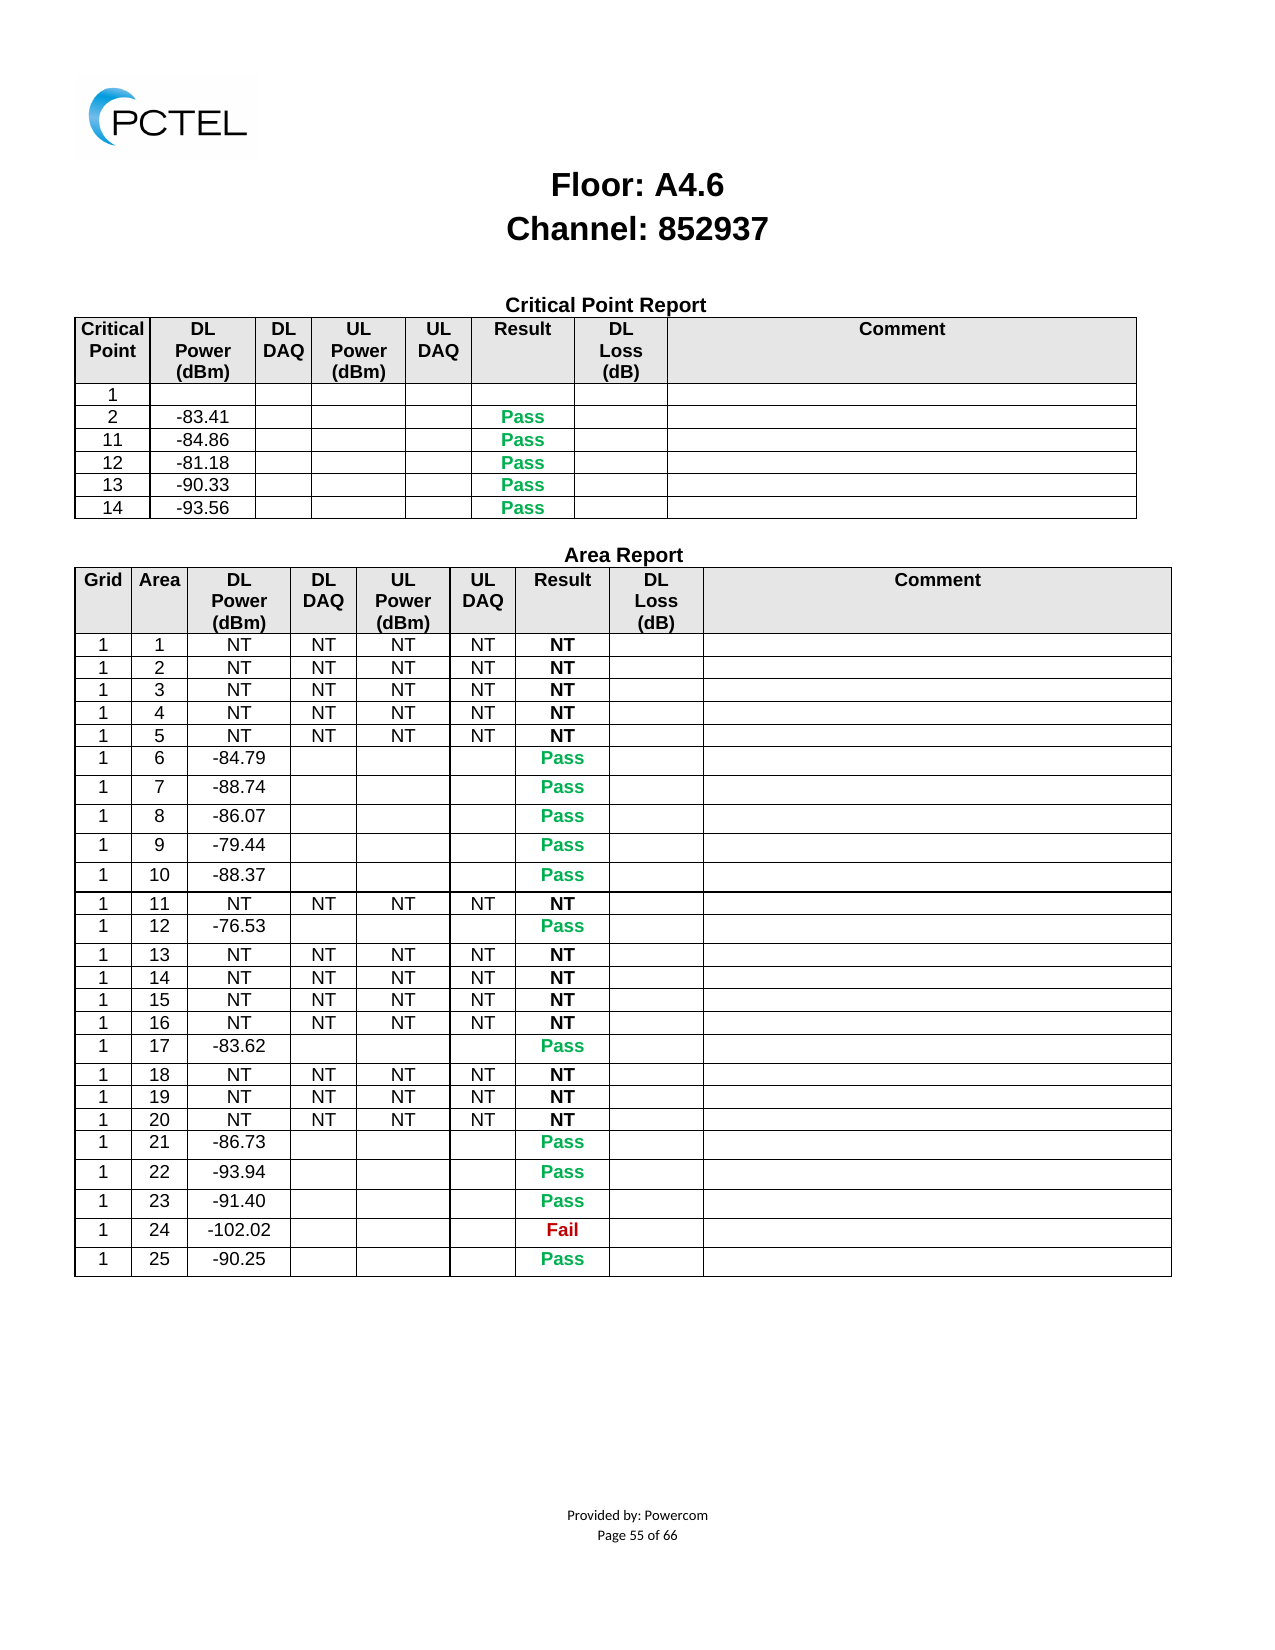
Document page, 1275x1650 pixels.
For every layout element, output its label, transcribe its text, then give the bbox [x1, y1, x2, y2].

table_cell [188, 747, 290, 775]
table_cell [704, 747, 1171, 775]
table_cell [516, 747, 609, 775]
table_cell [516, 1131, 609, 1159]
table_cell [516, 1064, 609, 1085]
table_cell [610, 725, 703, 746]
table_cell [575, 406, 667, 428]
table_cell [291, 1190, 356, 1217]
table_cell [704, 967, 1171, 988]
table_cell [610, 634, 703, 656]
text Floor: A4.6 [75, 103, 1200, 203]
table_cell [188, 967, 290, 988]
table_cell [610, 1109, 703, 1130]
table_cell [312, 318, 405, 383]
text Channel: 852937 [75, 209, 1200, 247]
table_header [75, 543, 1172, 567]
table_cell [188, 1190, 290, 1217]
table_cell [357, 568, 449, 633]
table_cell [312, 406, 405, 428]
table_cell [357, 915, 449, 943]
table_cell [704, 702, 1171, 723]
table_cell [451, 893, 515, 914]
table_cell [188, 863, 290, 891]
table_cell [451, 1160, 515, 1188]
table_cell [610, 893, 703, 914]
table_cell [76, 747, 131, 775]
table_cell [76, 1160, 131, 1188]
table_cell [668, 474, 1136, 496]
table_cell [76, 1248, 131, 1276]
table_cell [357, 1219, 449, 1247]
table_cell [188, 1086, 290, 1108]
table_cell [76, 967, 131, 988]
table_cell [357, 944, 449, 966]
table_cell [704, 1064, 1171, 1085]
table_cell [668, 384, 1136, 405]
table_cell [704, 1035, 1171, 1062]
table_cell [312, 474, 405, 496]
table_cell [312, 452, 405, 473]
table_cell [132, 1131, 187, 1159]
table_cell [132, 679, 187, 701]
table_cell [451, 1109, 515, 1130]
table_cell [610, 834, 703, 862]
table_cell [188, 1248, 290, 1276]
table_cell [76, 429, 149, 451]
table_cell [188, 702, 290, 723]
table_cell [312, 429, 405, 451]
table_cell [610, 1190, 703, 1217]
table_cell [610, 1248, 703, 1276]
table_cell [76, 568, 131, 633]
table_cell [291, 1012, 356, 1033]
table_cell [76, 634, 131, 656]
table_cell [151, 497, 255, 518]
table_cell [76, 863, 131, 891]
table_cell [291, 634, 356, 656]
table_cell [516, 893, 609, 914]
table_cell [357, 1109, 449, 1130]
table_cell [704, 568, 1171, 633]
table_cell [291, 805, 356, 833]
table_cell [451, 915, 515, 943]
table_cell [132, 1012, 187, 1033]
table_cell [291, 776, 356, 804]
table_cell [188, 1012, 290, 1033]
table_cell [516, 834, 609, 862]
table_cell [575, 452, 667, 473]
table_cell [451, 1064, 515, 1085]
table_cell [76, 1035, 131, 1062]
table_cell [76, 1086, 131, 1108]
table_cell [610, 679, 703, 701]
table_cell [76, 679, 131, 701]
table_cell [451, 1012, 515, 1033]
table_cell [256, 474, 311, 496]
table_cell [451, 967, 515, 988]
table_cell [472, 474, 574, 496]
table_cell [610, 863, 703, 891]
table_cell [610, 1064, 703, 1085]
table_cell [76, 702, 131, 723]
picture [75, 75, 260, 103]
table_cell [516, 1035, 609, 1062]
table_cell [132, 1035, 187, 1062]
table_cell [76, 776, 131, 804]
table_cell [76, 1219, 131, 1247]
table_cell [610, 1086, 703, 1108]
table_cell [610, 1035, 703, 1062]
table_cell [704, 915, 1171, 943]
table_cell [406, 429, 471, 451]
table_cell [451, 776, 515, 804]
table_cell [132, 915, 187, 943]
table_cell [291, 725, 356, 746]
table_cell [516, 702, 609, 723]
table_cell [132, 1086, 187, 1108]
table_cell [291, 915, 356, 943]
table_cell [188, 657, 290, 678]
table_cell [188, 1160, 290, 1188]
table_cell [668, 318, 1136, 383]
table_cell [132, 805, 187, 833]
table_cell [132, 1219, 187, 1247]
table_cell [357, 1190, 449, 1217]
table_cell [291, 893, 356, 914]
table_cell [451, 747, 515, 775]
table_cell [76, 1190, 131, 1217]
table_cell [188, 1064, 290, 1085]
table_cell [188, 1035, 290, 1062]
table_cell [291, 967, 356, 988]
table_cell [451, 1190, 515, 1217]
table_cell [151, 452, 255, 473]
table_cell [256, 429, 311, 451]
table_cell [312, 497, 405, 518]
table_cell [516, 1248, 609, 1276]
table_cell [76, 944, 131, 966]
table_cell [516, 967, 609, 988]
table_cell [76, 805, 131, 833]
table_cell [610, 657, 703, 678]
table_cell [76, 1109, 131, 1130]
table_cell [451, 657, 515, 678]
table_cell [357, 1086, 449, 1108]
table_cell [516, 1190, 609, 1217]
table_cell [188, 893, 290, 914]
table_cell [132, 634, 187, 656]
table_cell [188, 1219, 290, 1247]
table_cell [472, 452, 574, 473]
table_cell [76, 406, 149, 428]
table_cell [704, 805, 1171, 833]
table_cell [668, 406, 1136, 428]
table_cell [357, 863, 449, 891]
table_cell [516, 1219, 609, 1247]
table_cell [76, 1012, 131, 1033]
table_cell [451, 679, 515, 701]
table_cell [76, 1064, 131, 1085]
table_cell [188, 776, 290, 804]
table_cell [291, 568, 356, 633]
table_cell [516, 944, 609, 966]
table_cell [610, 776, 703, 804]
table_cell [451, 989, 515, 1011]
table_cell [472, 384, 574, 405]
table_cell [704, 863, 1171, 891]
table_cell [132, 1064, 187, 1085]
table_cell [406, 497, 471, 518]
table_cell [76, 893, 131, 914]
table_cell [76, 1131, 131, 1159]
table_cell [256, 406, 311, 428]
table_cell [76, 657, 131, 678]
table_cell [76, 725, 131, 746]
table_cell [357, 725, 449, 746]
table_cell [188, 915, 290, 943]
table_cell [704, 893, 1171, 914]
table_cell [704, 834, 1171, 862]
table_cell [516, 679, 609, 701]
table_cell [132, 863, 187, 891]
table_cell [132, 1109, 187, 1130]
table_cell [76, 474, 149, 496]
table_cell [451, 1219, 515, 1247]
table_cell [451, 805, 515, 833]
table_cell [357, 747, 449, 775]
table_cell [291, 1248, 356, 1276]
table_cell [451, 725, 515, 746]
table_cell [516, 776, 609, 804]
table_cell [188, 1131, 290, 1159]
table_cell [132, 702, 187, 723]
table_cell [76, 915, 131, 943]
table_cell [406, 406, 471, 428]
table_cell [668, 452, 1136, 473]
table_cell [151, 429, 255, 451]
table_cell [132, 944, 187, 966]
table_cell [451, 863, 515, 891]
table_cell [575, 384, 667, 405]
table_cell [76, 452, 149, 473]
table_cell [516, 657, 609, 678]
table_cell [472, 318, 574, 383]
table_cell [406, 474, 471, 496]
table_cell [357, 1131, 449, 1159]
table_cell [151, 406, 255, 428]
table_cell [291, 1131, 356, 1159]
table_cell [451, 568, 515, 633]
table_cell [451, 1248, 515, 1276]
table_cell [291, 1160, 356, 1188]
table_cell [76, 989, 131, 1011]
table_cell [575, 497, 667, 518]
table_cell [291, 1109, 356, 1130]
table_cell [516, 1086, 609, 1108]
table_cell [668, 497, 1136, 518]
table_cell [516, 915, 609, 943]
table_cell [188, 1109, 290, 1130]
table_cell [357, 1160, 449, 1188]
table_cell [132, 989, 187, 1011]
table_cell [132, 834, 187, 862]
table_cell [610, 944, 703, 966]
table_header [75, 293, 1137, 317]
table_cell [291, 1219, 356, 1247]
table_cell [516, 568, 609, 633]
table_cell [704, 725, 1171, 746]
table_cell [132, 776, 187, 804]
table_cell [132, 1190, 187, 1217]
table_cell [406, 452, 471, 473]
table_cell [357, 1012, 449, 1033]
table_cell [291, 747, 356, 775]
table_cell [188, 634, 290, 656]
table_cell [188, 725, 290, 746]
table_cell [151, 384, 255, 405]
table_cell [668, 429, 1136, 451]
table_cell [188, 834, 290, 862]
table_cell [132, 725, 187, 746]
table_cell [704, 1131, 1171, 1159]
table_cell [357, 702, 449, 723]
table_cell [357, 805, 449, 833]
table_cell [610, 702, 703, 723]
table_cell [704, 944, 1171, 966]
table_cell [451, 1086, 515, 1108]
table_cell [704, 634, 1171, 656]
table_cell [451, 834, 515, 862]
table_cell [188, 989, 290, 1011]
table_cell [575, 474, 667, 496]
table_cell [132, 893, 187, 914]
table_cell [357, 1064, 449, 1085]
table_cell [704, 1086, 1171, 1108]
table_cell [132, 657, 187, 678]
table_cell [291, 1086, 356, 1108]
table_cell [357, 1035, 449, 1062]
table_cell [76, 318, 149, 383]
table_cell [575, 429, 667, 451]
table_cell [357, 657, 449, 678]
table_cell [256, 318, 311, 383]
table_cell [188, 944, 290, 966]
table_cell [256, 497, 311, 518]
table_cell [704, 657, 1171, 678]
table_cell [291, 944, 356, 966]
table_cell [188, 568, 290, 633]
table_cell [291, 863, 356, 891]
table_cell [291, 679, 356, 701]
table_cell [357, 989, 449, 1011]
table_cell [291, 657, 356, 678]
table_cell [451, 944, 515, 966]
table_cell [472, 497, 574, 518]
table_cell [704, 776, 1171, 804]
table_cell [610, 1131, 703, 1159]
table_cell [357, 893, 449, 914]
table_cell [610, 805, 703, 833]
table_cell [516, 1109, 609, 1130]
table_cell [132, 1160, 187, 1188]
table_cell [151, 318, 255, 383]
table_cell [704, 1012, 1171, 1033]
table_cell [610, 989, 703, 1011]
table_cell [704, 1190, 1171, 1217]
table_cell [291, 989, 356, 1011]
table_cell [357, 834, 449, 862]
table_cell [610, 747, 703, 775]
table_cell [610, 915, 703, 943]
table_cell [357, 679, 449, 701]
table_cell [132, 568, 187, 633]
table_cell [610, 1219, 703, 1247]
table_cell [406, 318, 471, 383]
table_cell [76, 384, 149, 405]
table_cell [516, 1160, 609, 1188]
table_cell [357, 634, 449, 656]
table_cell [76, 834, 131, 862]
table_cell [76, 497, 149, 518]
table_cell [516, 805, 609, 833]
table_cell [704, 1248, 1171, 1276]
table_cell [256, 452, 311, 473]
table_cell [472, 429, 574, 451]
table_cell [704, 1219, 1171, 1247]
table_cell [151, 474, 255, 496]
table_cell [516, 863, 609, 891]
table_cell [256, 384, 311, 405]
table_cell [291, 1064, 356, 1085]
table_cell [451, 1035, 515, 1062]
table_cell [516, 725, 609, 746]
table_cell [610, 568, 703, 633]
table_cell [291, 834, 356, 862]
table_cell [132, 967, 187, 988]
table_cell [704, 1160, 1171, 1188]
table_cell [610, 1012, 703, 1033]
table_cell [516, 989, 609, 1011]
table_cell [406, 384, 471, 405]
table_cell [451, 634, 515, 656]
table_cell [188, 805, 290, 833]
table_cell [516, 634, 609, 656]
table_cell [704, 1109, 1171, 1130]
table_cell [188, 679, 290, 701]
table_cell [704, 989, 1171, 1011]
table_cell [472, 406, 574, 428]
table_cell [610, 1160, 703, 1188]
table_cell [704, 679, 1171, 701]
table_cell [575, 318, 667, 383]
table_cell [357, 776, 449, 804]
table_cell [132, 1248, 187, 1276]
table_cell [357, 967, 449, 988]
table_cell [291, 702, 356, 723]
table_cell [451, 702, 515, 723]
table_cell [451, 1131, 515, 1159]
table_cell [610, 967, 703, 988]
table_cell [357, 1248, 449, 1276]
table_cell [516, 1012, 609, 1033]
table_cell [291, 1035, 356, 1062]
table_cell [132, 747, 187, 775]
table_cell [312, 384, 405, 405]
